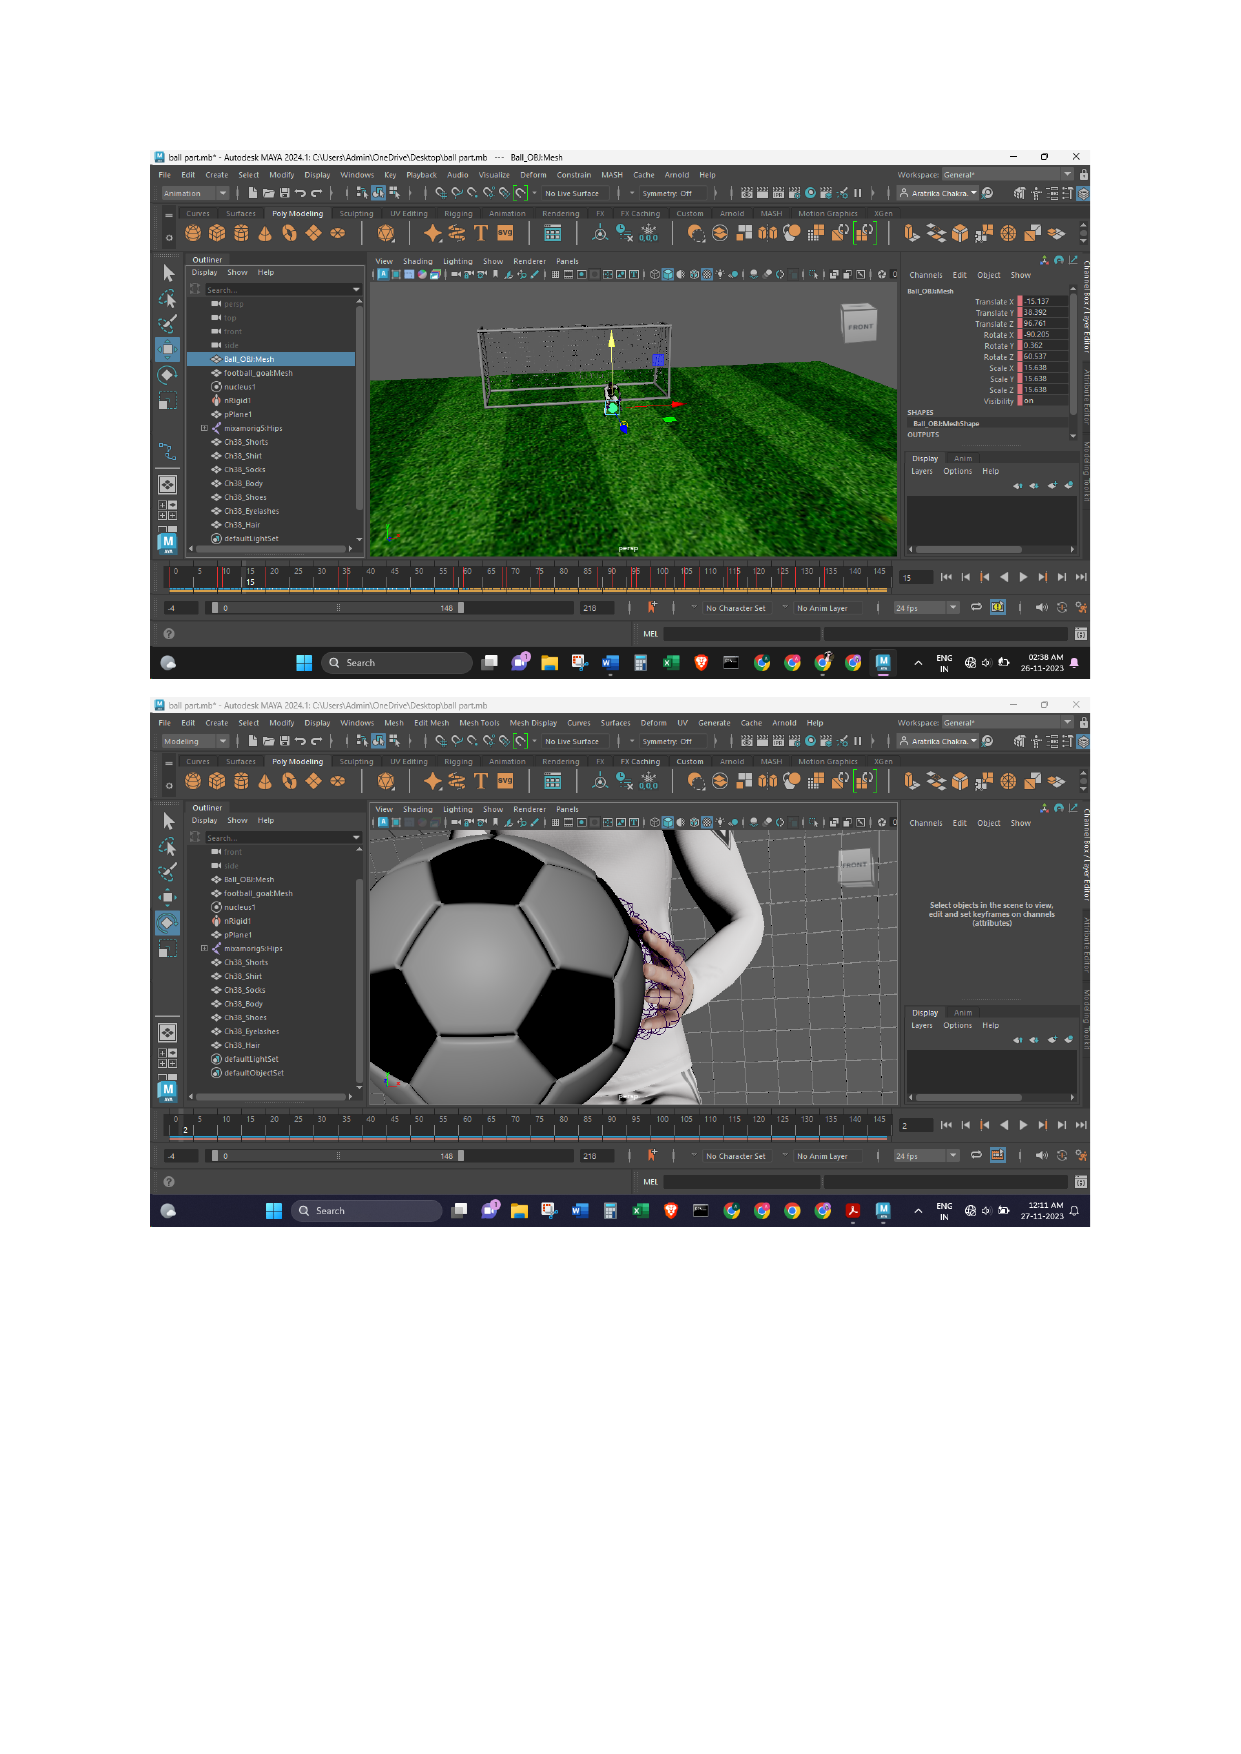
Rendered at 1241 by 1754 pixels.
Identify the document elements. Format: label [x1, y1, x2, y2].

picture [150, 150, 1091, 679]
picture [150, 697, 1091, 1227]
